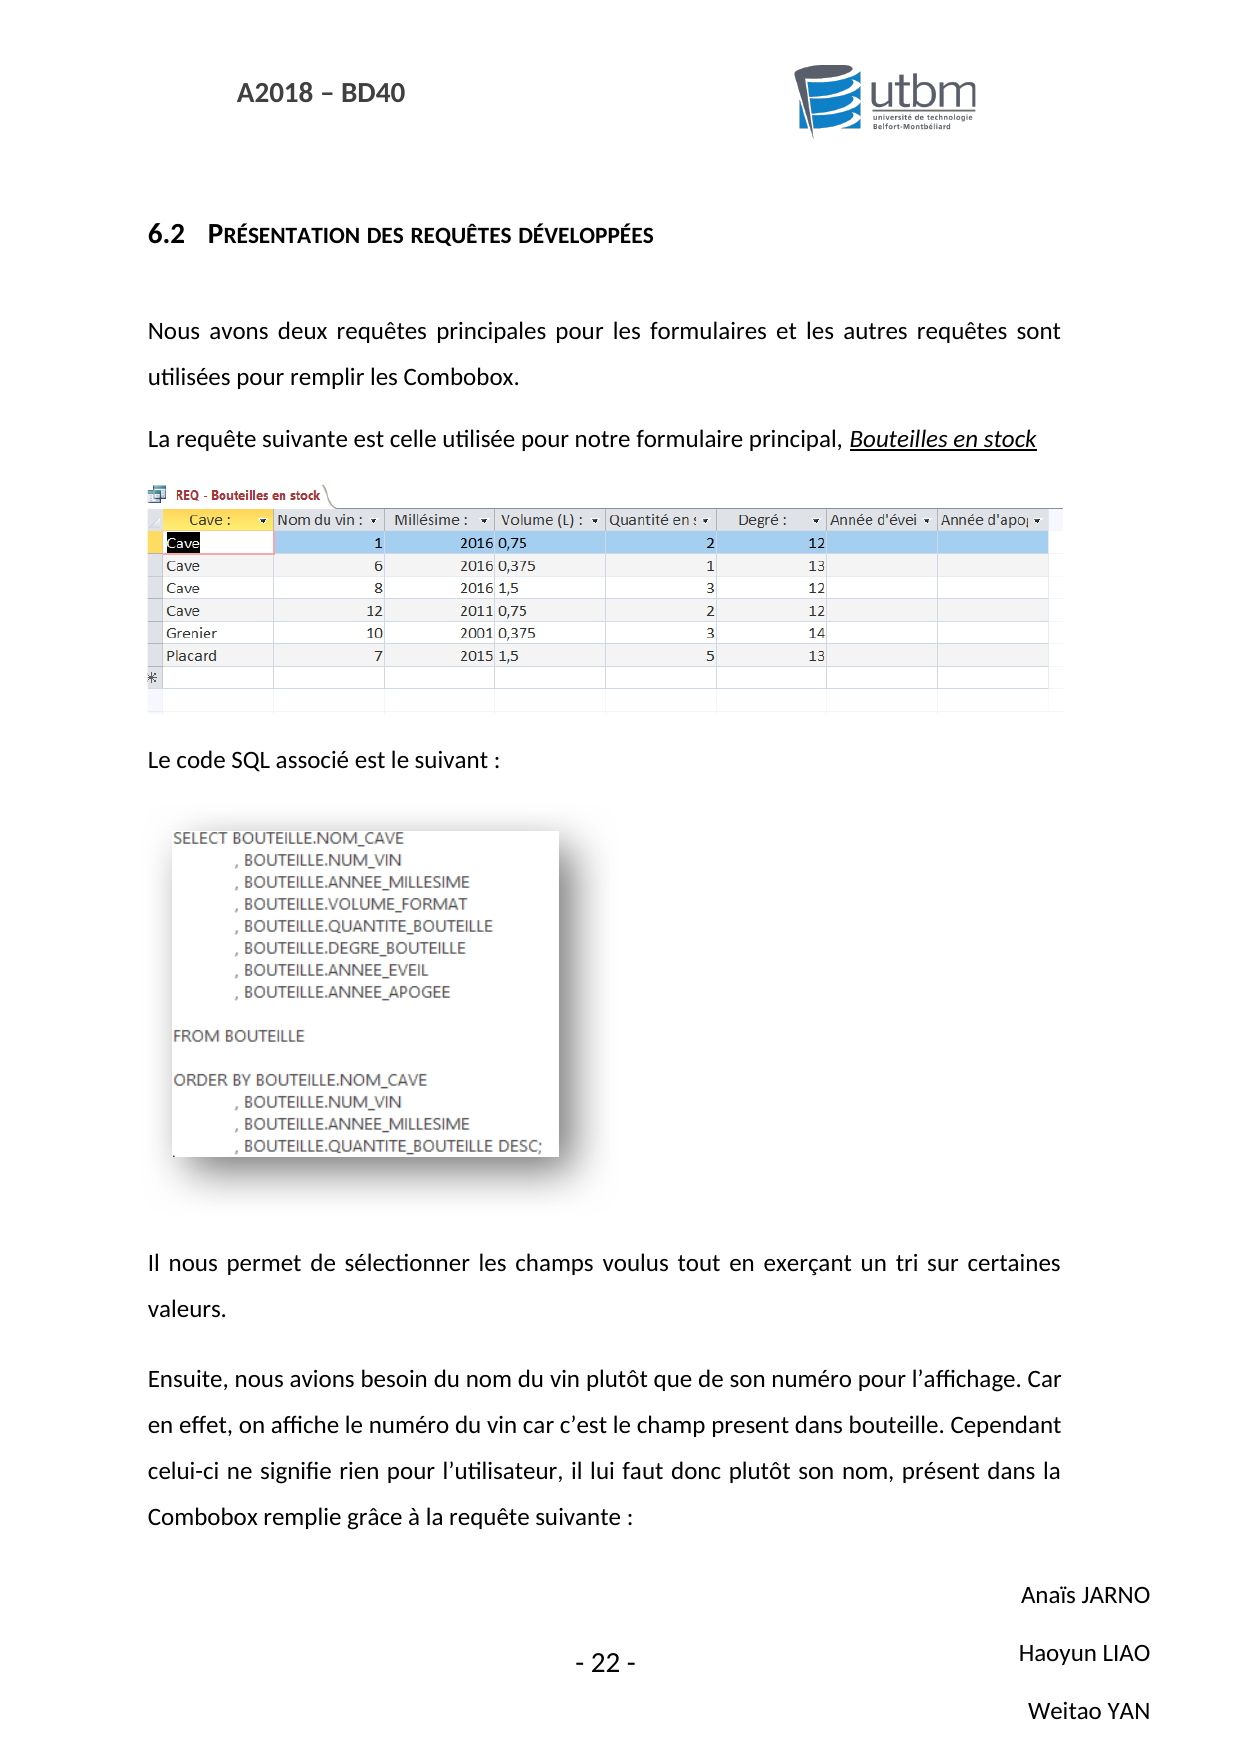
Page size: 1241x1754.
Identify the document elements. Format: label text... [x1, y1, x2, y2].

text Il nous permet de sélectionner les champs voulus tout en exerçant un tri sur certaines valeurs. [148, 1247, 1063, 1323]
picture [147, 485, 1063, 714]
picture [794, 65, 976, 140]
subtitle Présentation des requêtes développées [148, 215, 1063, 250]
text Nous avons deux requêtes principales pour les formulaires et les autres requêtes sont utilisées pour remplir les Combobox. [148, 315, 1063, 391]
text Ensuite, nous avions besoin du nom du vin plutôt que de son numéro pour l’affichage. Car en effet, on affiche le numéro du vin car c’est le champ present dans bouteille. Cependant celui-ci ne signifie rien pour l’utilisateur, il lui faut donc plutôt son nom, présent dans la Combobox remplie grâce à la requête suivante : [148, 1363, 1063, 1531]
text La requête suivante est celle utilisée pour notre formulaire principal, Bouteilles en stock [148, 423, 1063, 454]
picture [172, 831, 559, 1157]
text Le code SQL associé est le suivant : [148, 744, 1063, 775]
